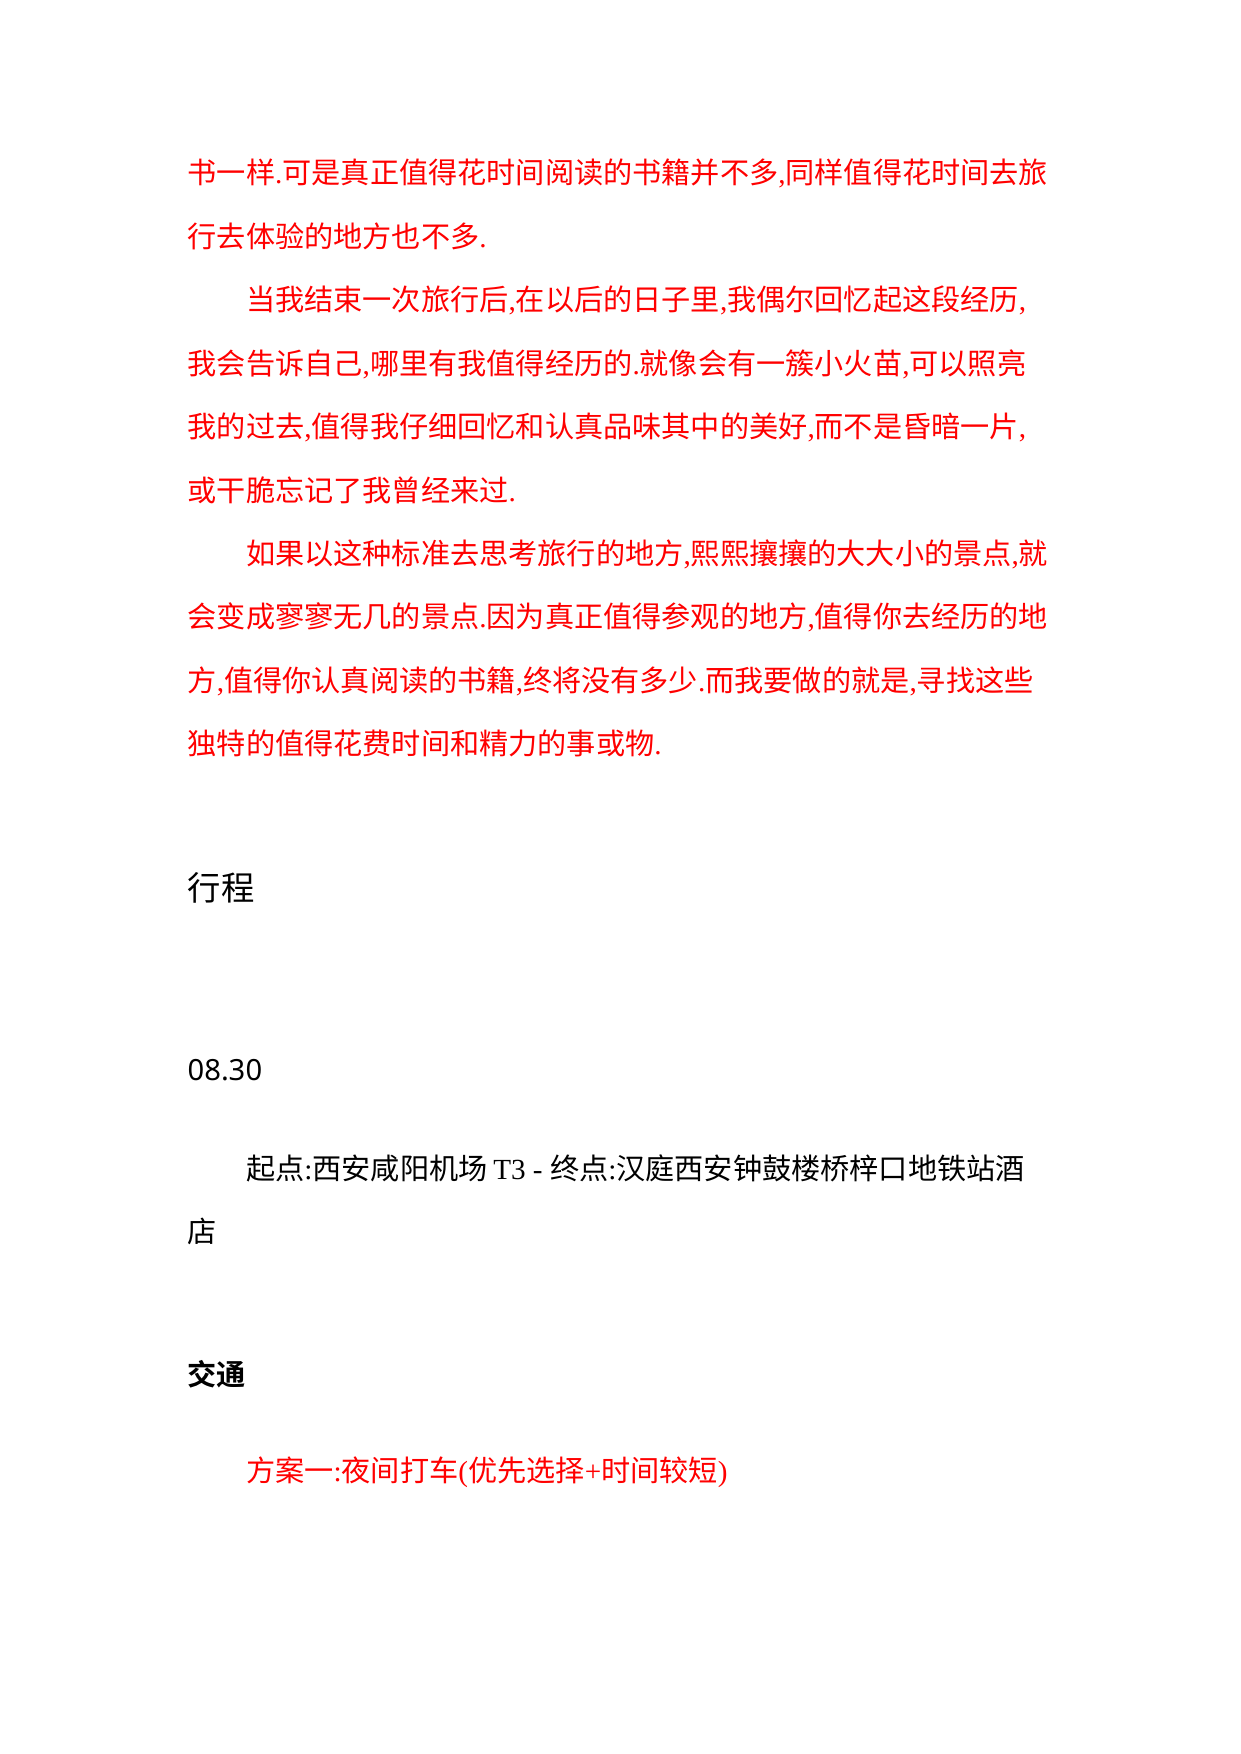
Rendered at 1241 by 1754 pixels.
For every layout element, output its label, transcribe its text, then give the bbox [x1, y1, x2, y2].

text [187, 150, 1053, 256]
text 起点:西安咸阳机场T3 - 终点:汉庭西安钟鼓楼桥梓口地铁站酒店 [187, 1145, 1053, 1251]
subtitle 交通 [187, 1352, 1053, 1394]
text 当我结束一次旅行后,在以后的日子里,我偶尔回忆起这段经历,我会告诉自己,哪里有我值得经历的.就像会有一簇小火苗,可以照亮我的过去,值得我仔细回忆和认真品味其中的美好,而不是昏暗一片,或干脆忘记了我曾经来过. [187, 277, 1053, 509]
text 如果以这种标准去思考旅行的地方,熙熙攘攘的大大小的景点,就会变成寥寥无几的景点.因为真正值得参观的地方,值得你去经历的地方,值得你认真阅读的书籍,终将没有多少.而我要做的就是,寻找这些独特的值得花费时间和精力的事或物. [187, 531, 1053, 763]
subtitle 08.30 [187, 1049, 1053, 1089]
text 方案一:夜间打车(优先选择+时间较短) [187, 1448, 1053, 1490]
subtitle 行程 [187, 862, 1053, 910]
